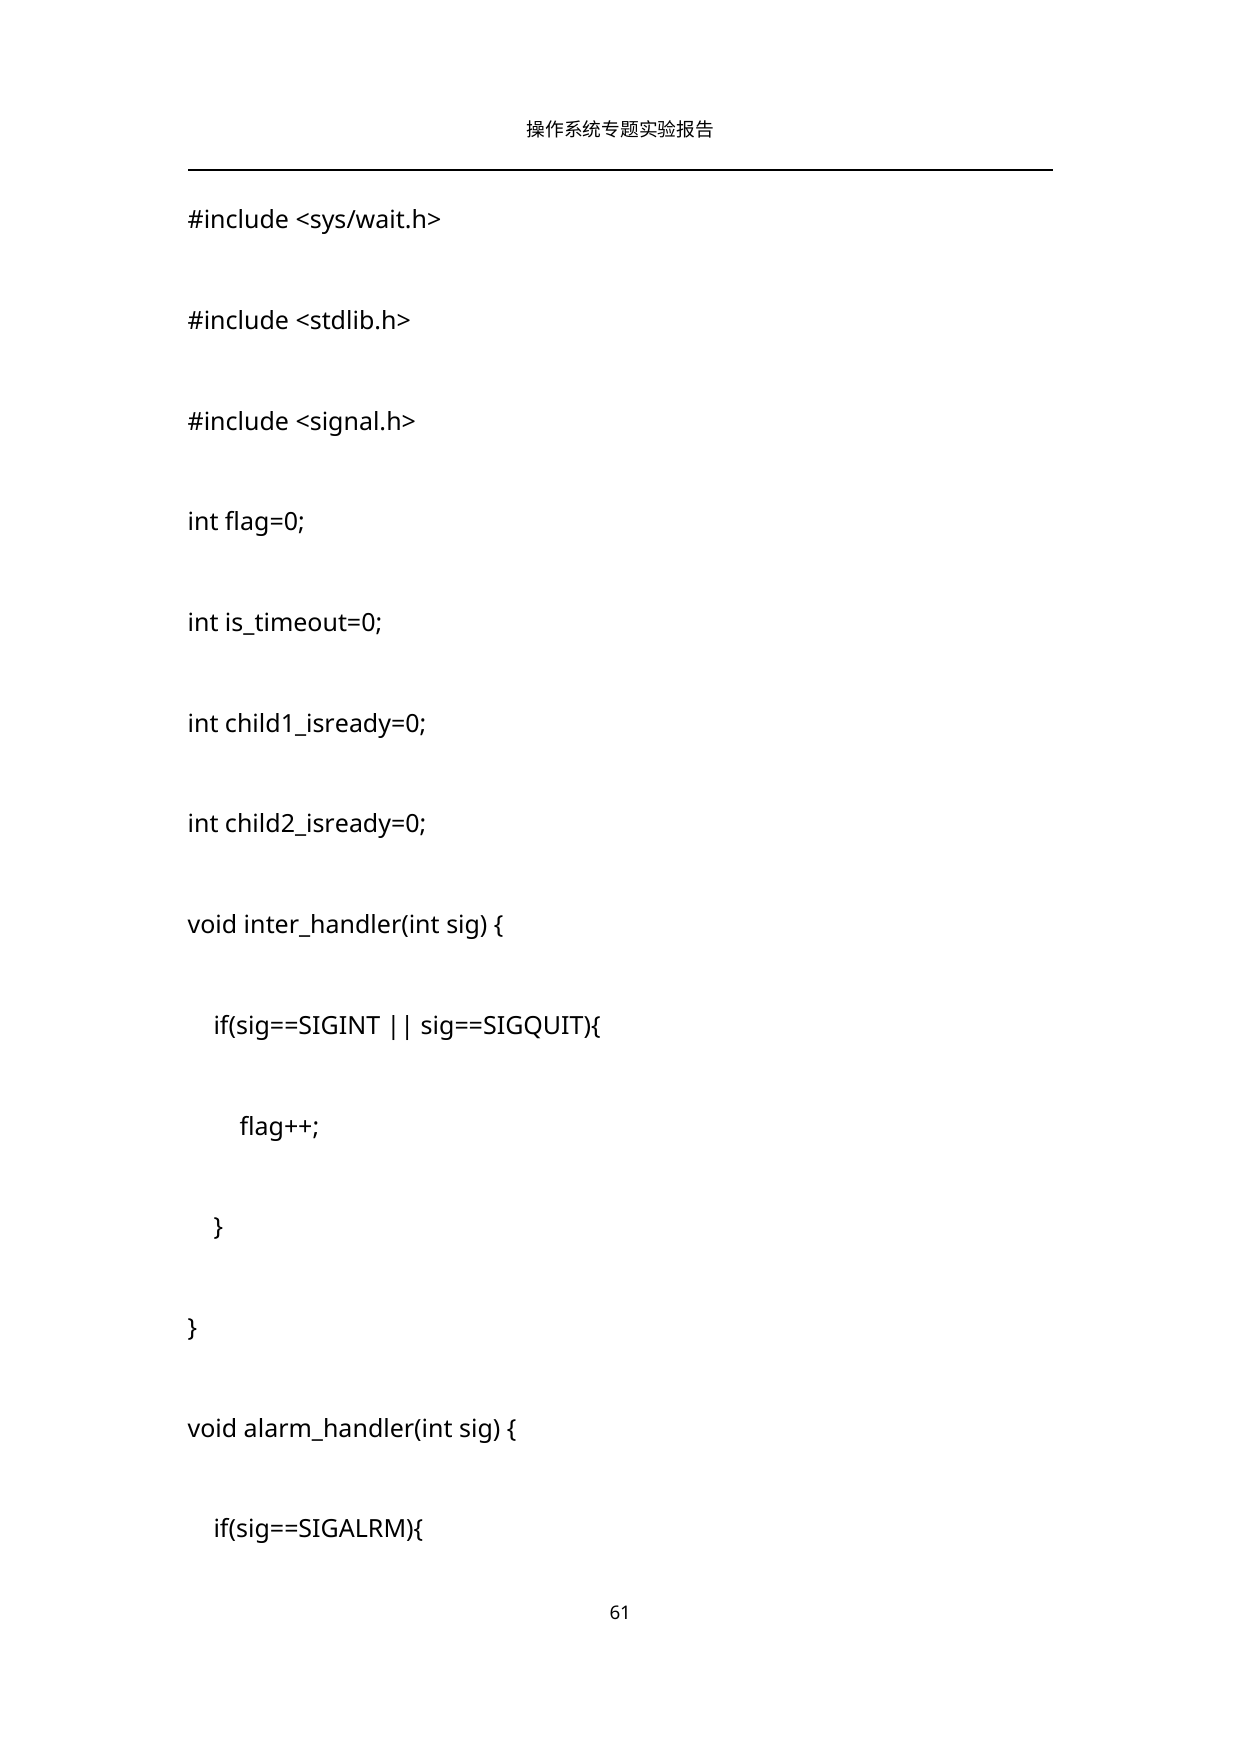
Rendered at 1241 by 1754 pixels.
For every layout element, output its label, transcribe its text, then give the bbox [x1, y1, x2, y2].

text } [187, 1294, 1053, 1359]
text if(sig==SIGALRM){ [187, 1496, 1053, 1561]
text } [187, 1193, 1053, 1258]
text flag++; [187, 1093, 1053, 1158]
text #include <sys/wait.h> [187, 186, 1053, 251]
text int child2_isready=0; [187, 791, 1053, 856]
text int is_timeout=0; [187, 589, 1053, 654]
text void inter_handler(int sig) { [187, 891, 1053, 956]
text int flag=0; [187, 488, 1053, 553]
text #include <stdlib.h> [187, 287, 1053, 352]
text int child1_isready=0; [187, 690, 1053, 755]
text if(sig==SIGINT || sig==SIGQUIT){ [187, 992, 1053, 1057]
text void alarm_handler(int sig) { [187, 1395, 1053, 1460]
text #include <signal.h> [187, 388, 1053, 453]
